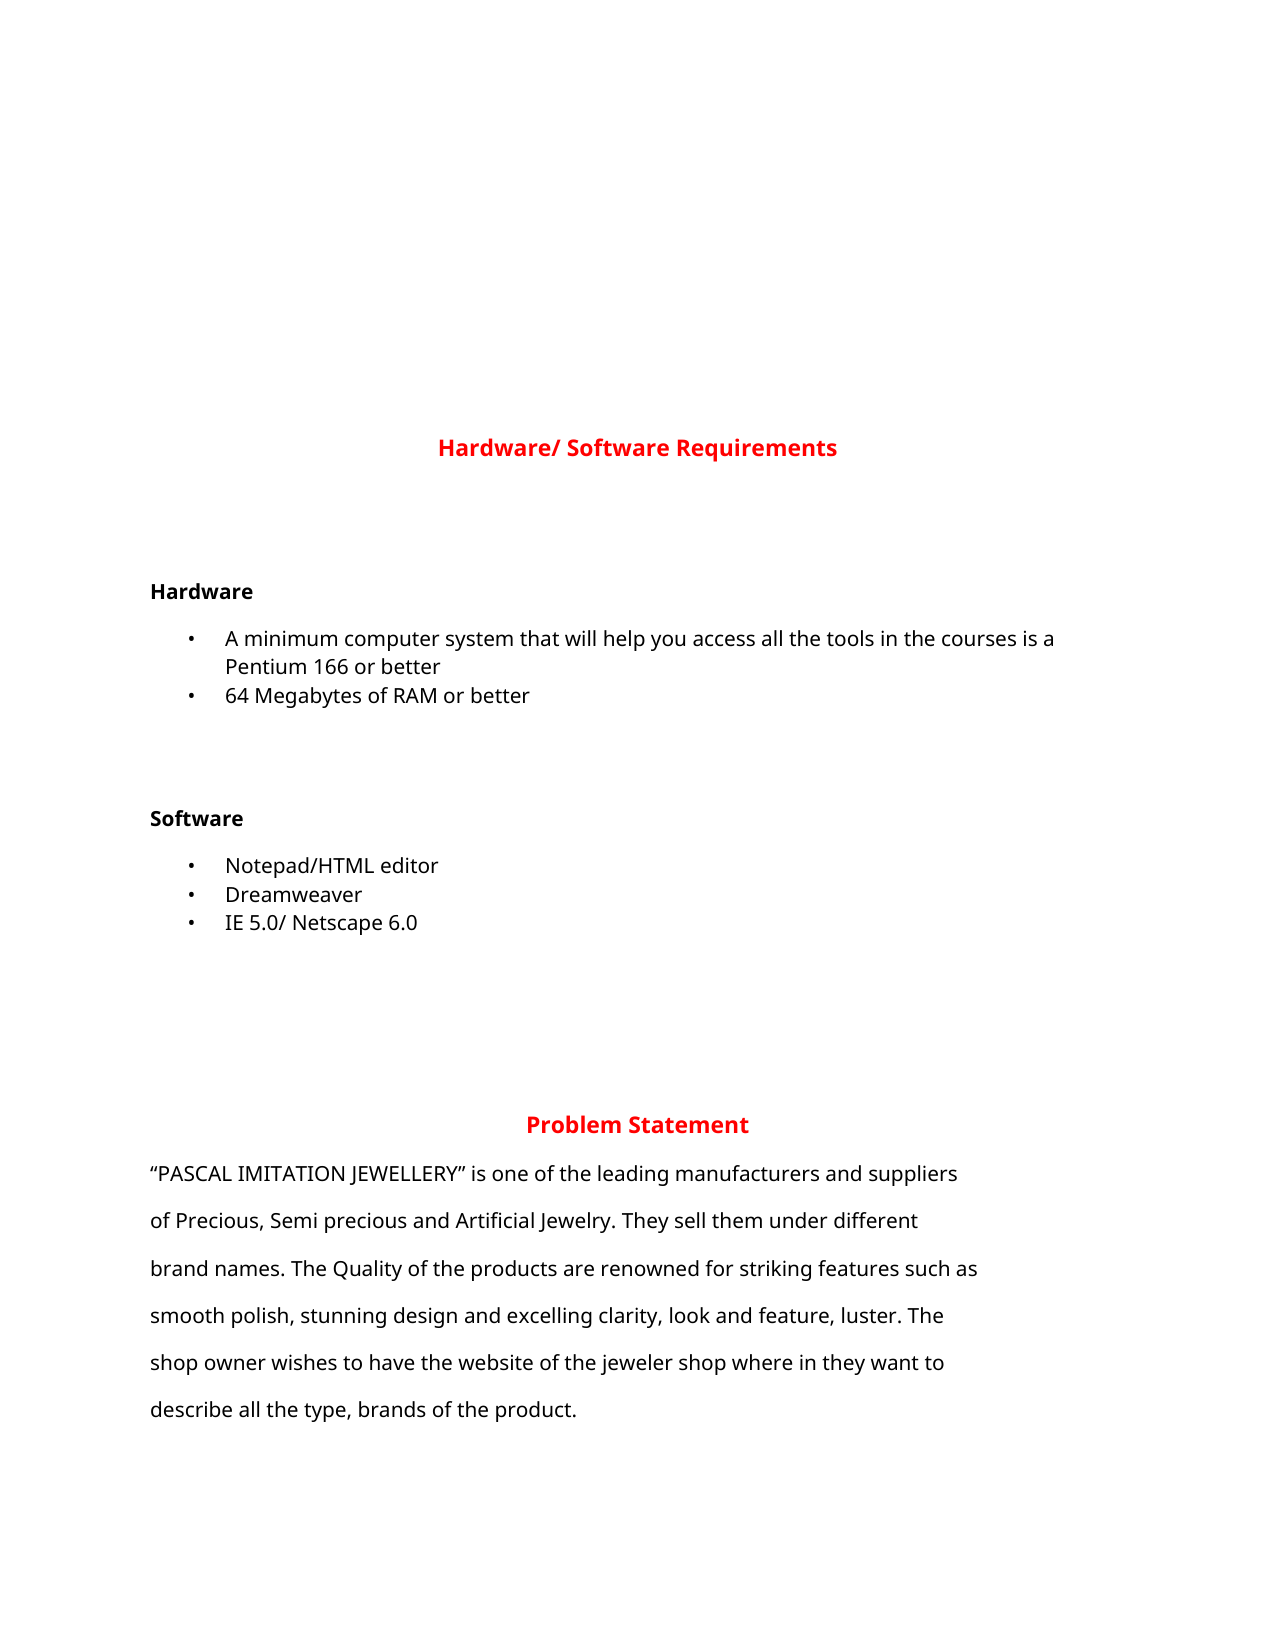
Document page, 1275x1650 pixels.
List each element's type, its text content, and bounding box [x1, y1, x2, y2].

text Software [150, 804, 1125, 832]
text shop owner wishes to have the website of the jeweler shop where in they want to [150, 1348, 1125, 1377]
text of Precious, Semi precious and Artificial Jewelry. They sell them under different [150, 1206, 1125, 1235]
text describe all the type, brands of the product. [150, 1396, 1125, 1424]
text Hardware/ Software Requirements [150, 432, 1125, 463]
list Notepad/HTML editor [187, 851, 1125, 880]
list A minimum computer system that will help you access all the tools in the courses is a Pentium 166 or better [187, 624, 1125, 681]
list 64 Megabytes of RAM or better [187, 681, 1125, 709]
text smooth polish, stunning design and excelling clarity, look and feature, luster. The [150, 1301, 1125, 1329]
text brand names. The Quality of the products are renowned for striking features such as [150, 1254, 1125, 1282]
text “PASCAL IMITATION JEWELLERY” is one of the leading manufacturers and suppliers [150, 1159, 1125, 1187]
list IE 5.0/ Netscape 6.0 [187, 908, 1125, 937]
text Hardware [150, 577, 1125, 605]
text Problem Statement [150, 1109, 1125, 1140]
list Dreamweaver [187, 880, 1125, 908]
